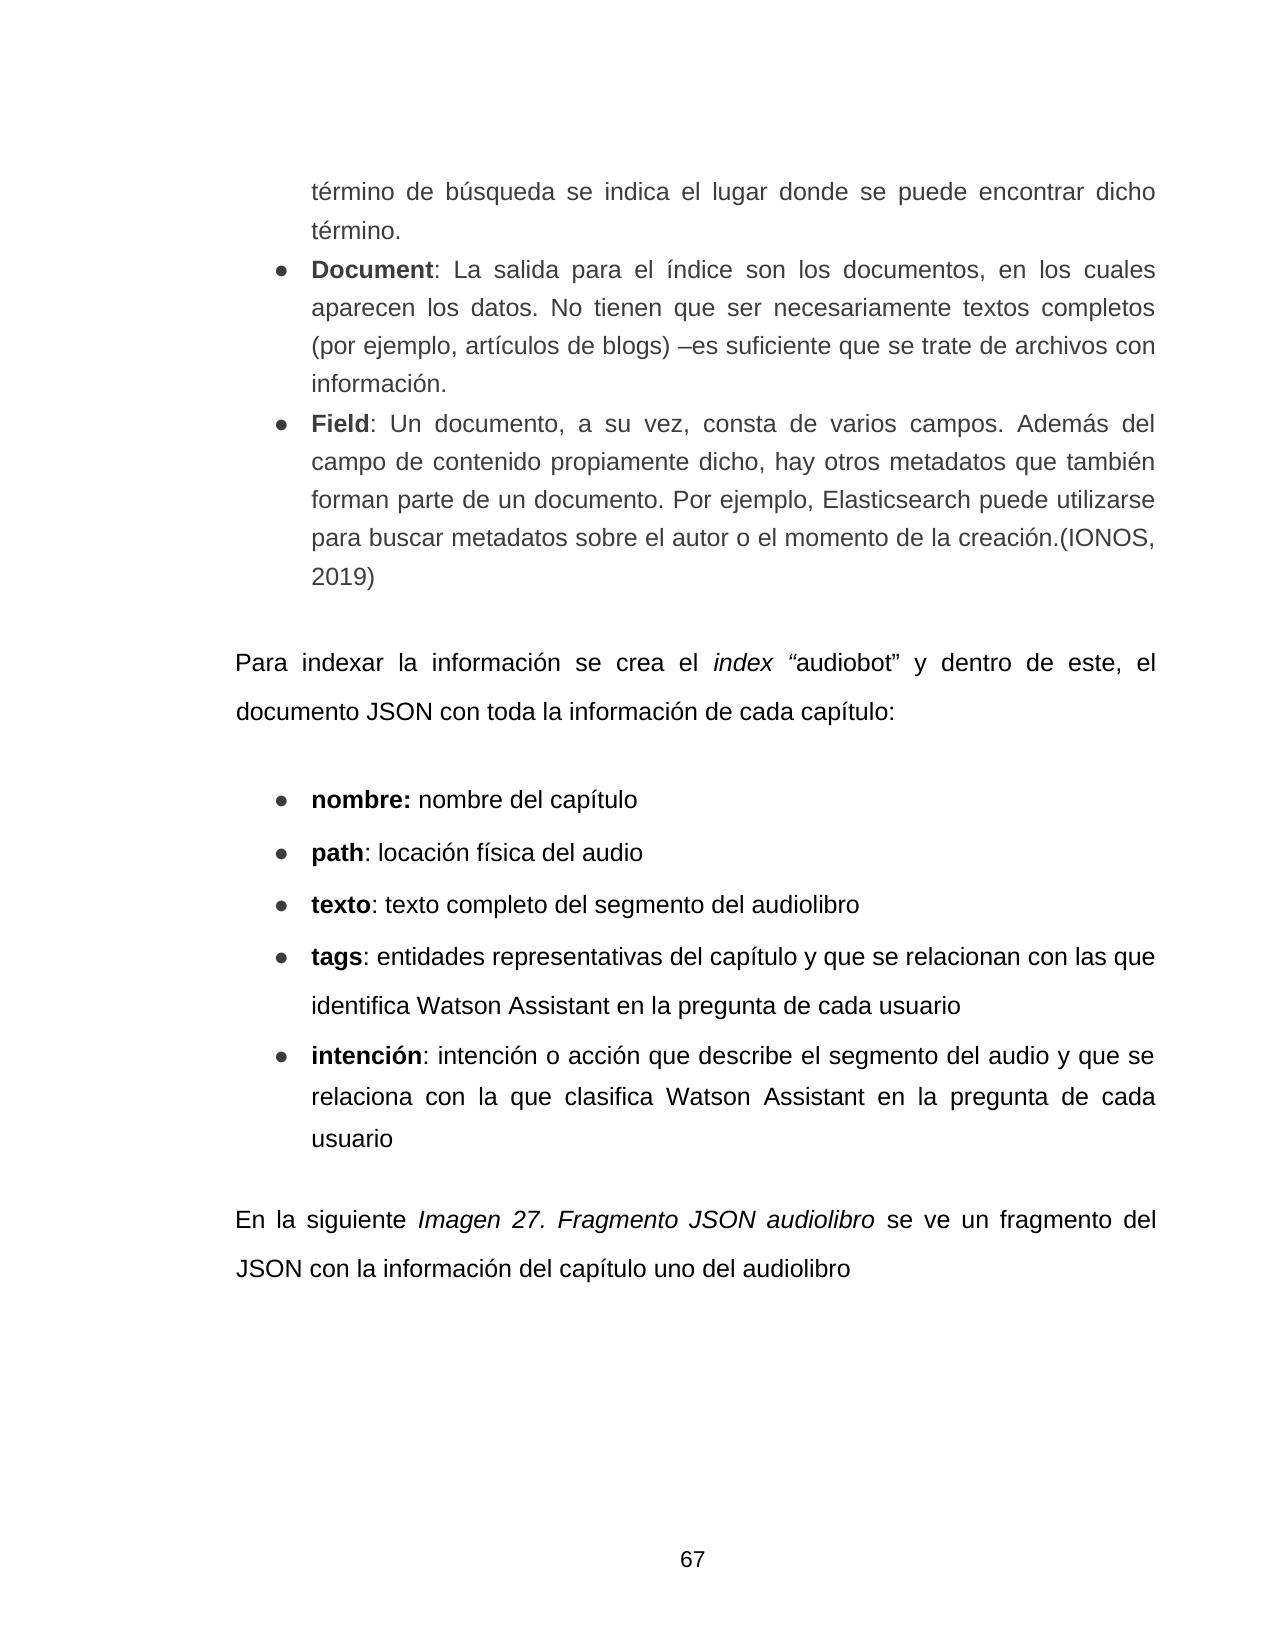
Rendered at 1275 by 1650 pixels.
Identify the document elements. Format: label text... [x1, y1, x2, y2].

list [274, 177, 1157, 244]
list Document:​ La salida para el índice son los documentos, en los cuales aparecen los datos. No tienen que ser necesariamente textos completos (por ejemplo, artículos de blogs) –es suficiente que se trate de archivos con información. [274, 255, 1157, 398]
list path:​ locación física del audio [274, 838, 1157, 866]
list texto:​ texto completo del segmento del audiolibro [274, 890, 1157, 919]
list intención:​ intención o acción que describe el segmento del audio y que se relaciona con la que clasifica Watson Assistant en la pregunta de cada usuario [274, 1041, 1157, 1153]
list Field:​ Un documento, a su vez, consta de varios campos. Además del campo de contenido propiamente dicho, hay otros metadatos que también forman parte de un documento. Por ejemplo, Elasticsearch puede utilizarse para buscar metadatos sobre el autor o el momento de la creación.(IONOS, 2019) [274, 409, 1157, 590]
list nombre: nombre del capítulo​ [274, 785, 1157, 814]
text En la siguiente Imagen​ 27. Fragmento JSON audiolibro ​se ve un fragmento del JSON con la información del capítulo uno del audiolibro [235, 1205, 1157, 1283]
list tags:​ entidades representativas del capítulo y que se relacionan con las que identifica Watson Assistant en la pregunta de cada usuario [274, 942, 1157, 1020]
text Para indexar la información se crea el index​ “​audiobot” y dentro de este, el documento JSON con toda la información de cada capítulo: [235, 647, 1157, 725]
